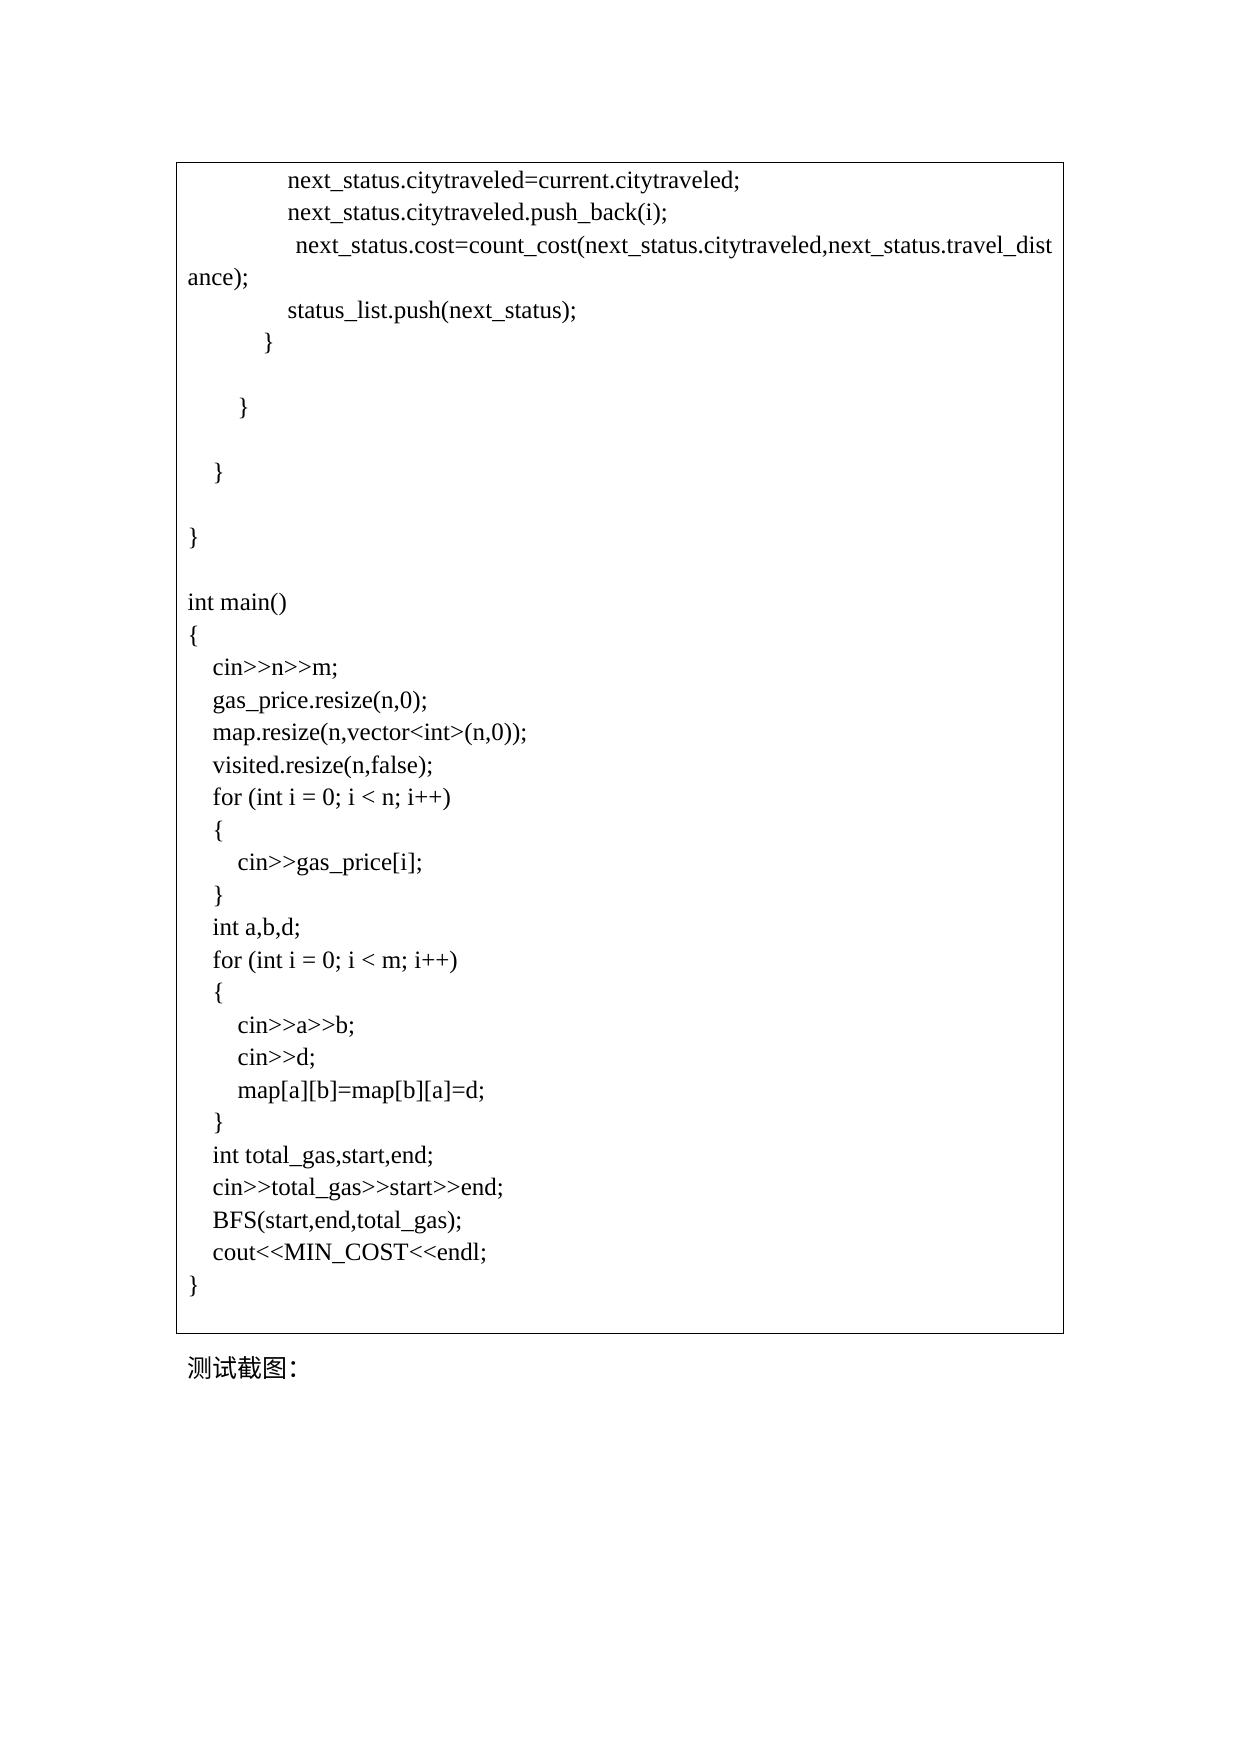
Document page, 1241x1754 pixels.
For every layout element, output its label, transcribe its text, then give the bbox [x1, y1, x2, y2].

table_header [177, 163, 1063, 1333]
text 测试截图： [187, 1334, 1053, 1399]
